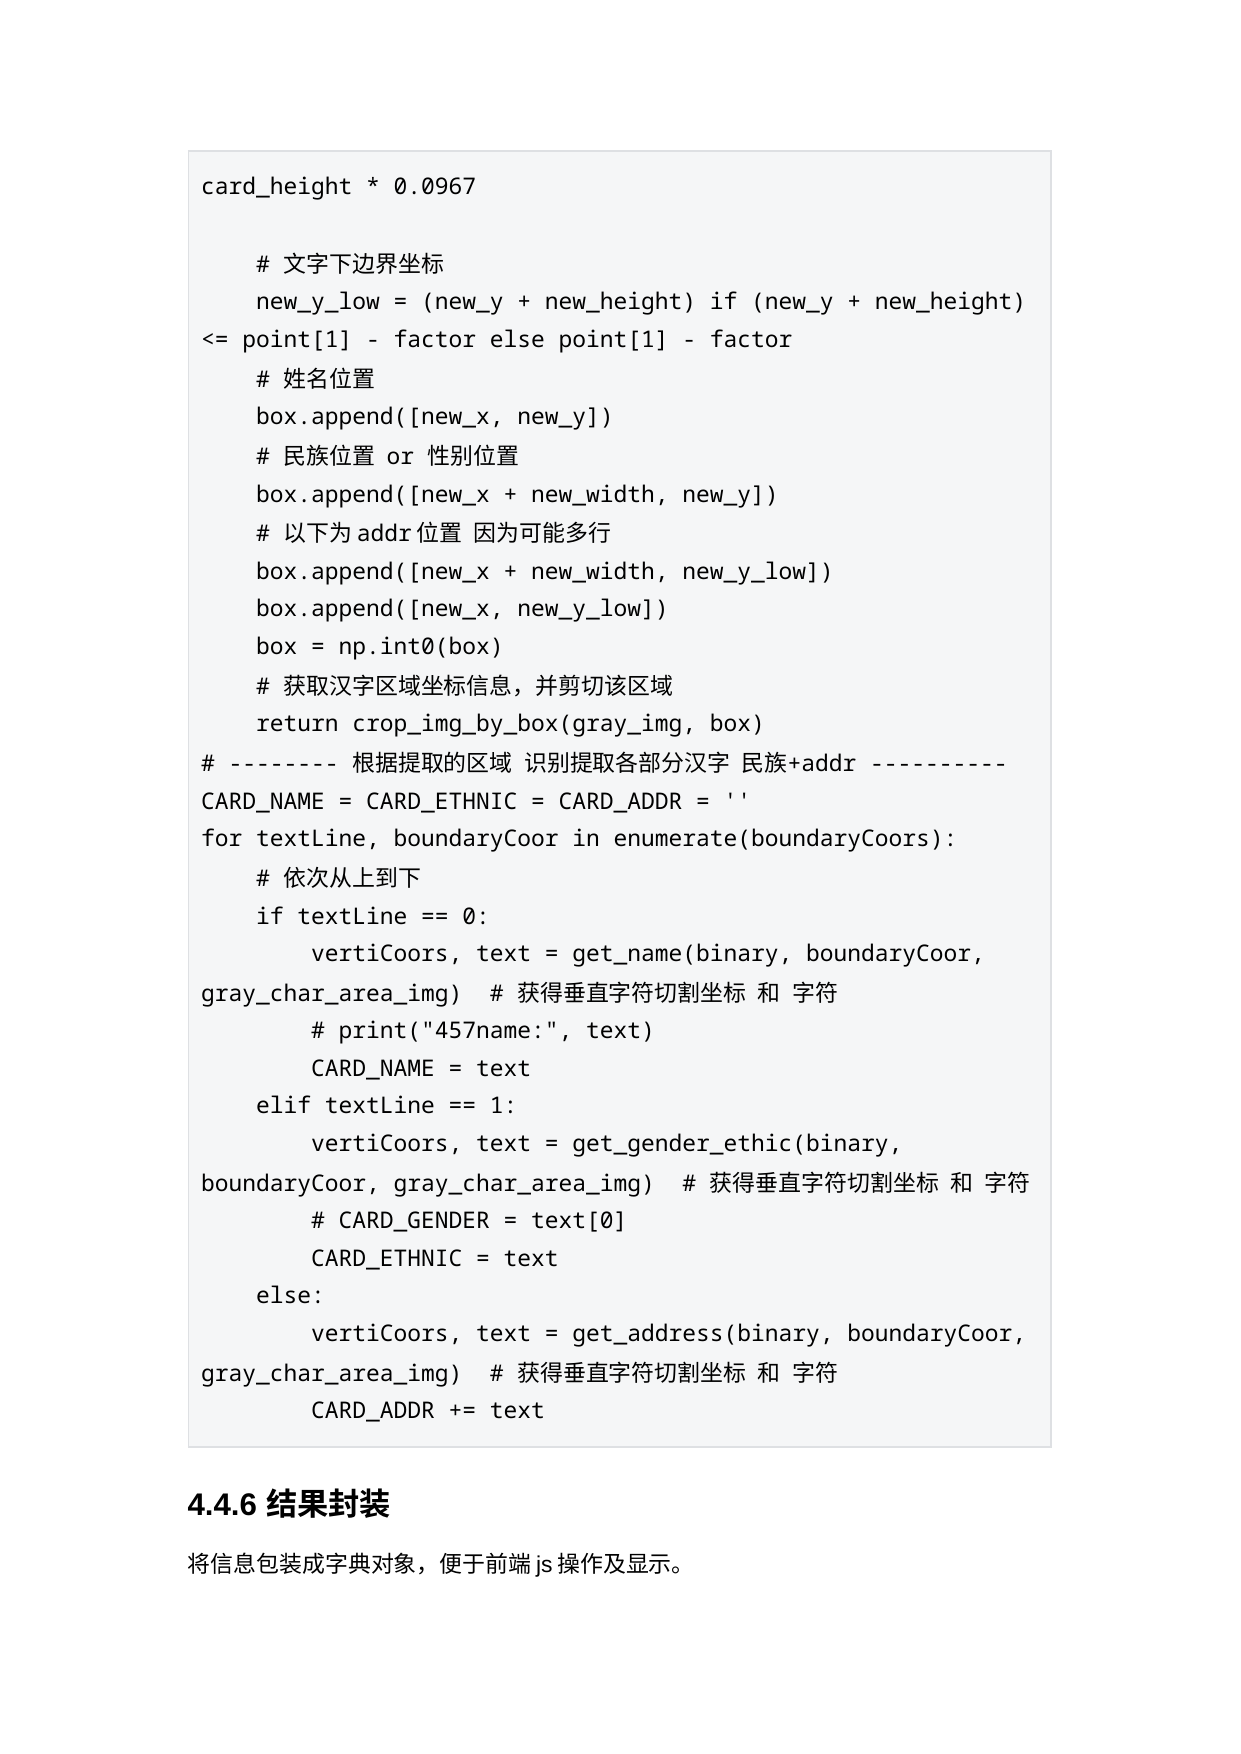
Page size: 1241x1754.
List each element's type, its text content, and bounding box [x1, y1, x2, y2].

text 4.4.6 结果封装 [187, 1479, 1053, 1524]
text 将信息包装成字典对象，便于前端js操作及显示。 [187, 1546, 1053, 1579]
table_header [189, 152, 1050, 1446]
